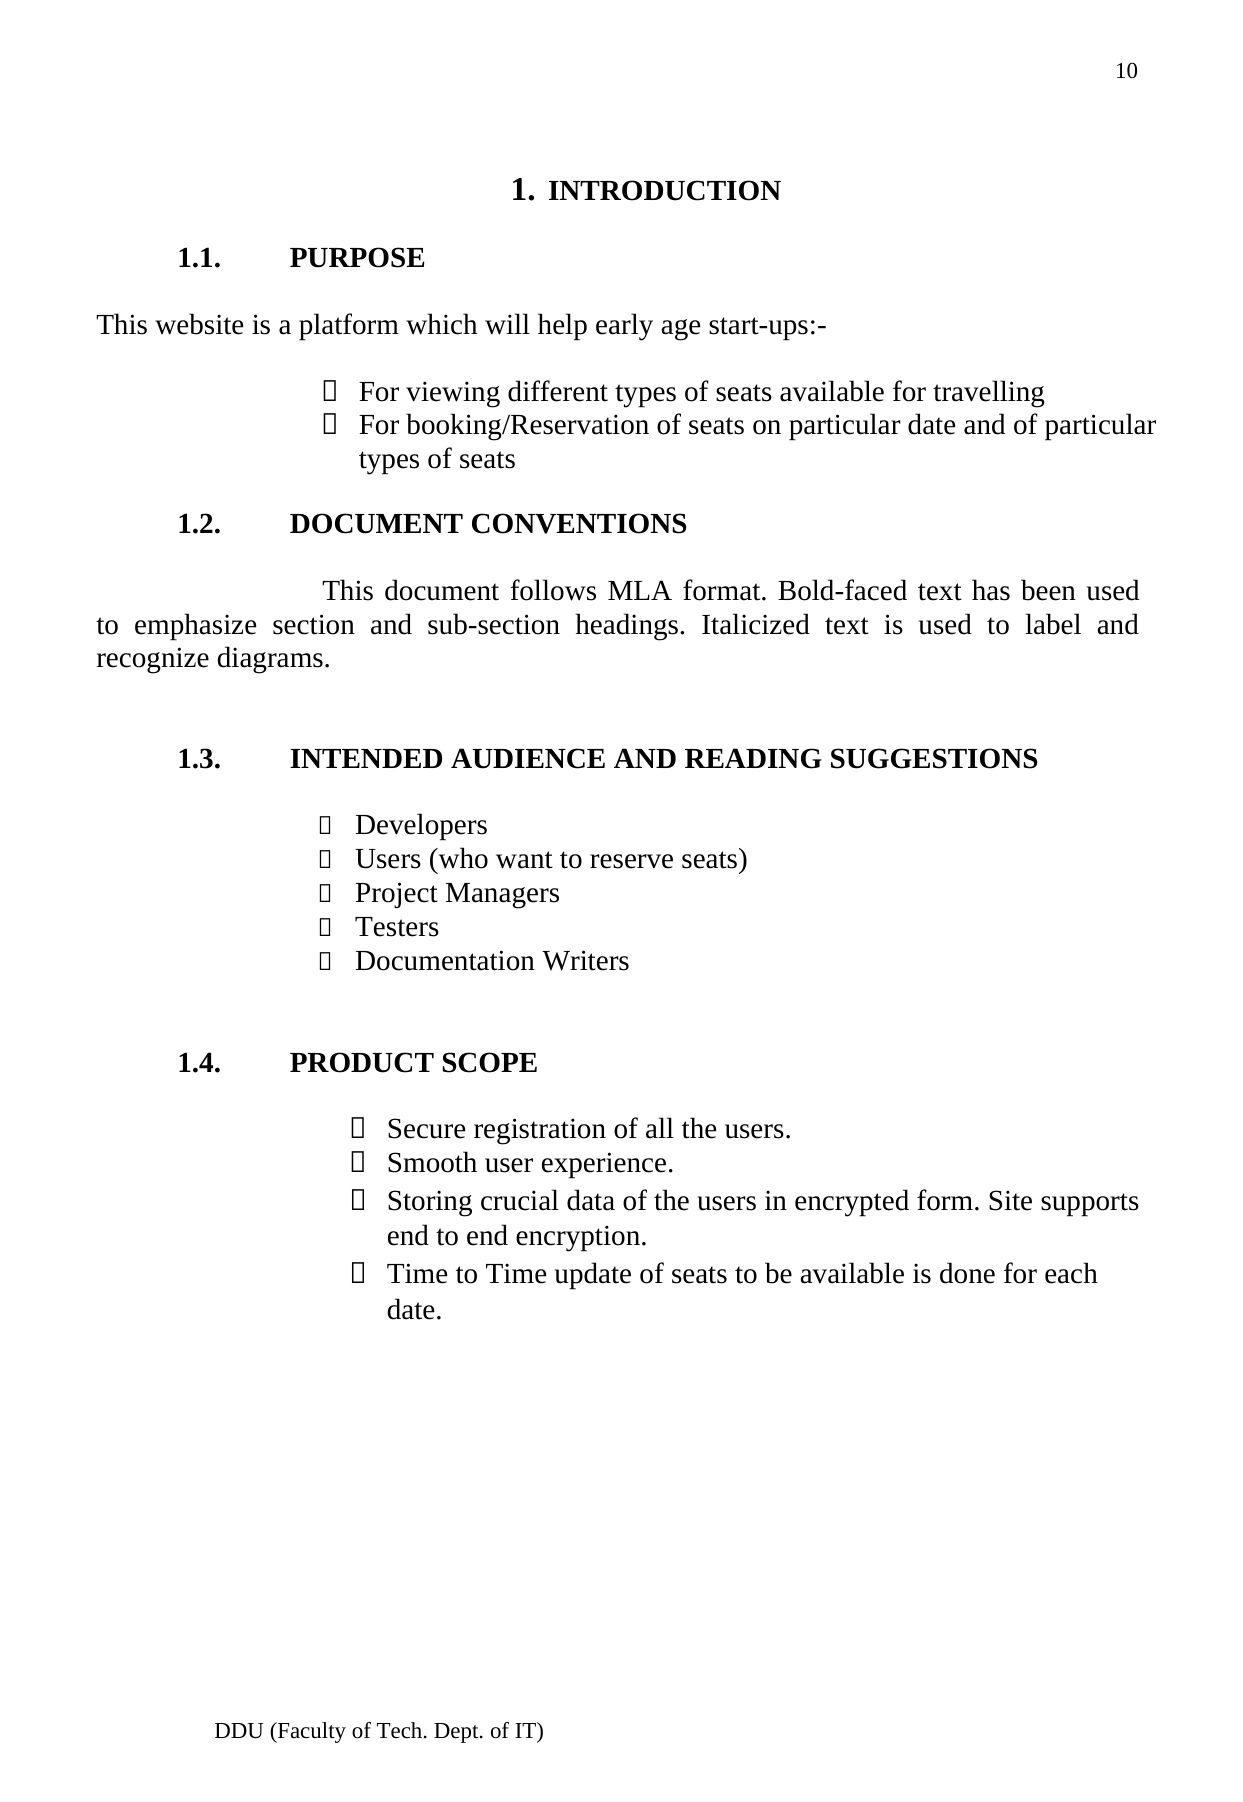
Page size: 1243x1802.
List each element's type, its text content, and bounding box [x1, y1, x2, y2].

subtitle PURPOSE [177, 240, 1209, 274]
list Project Managers [317, 875, 1209, 909]
subtitle DOCUMENT CONVENTIONS [177, 506, 1209, 540]
list Documentation Writers [317, 943, 1209, 978]
list For booking/Reservation of seats on particular date and of particular types of seats [321, 408, 1209, 475]
subtitle INTRODUCTION [510, 169, 1209, 208]
text This website is a platform which will help early age start-ups:- [96, 307, 1209, 341]
subtitle PRODUCT SCOPE [177, 1045, 1209, 1078]
list Testers [317, 909, 1209, 943]
list Smooth user experience. [349, 1145, 1209, 1179]
list Users (who want to reserve seats) [317, 841, 1209, 875]
list Storing crucial data of the users in encrypted form. Site supports end to end encryption. [349, 1179, 1140, 1252]
list For viewing different types of seats available for travelling [321, 374, 1209, 408]
list Time to Time update of seats to be available is done for each date. [349, 1252, 1141, 1325]
list Developers [317, 808, 1209, 841]
text This document follows MLA format. Bold-faced text has been used to emphasize section and sub-section headings. Italicized text is used to label and recognize diagrams. [96, 573, 1140, 674]
subtitle INTENDED AUDIENCE AND READING SUGGESTIONS [177, 741, 1209, 774]
list Secure registration of all the users. [349, 1112, 1209, 1145]
